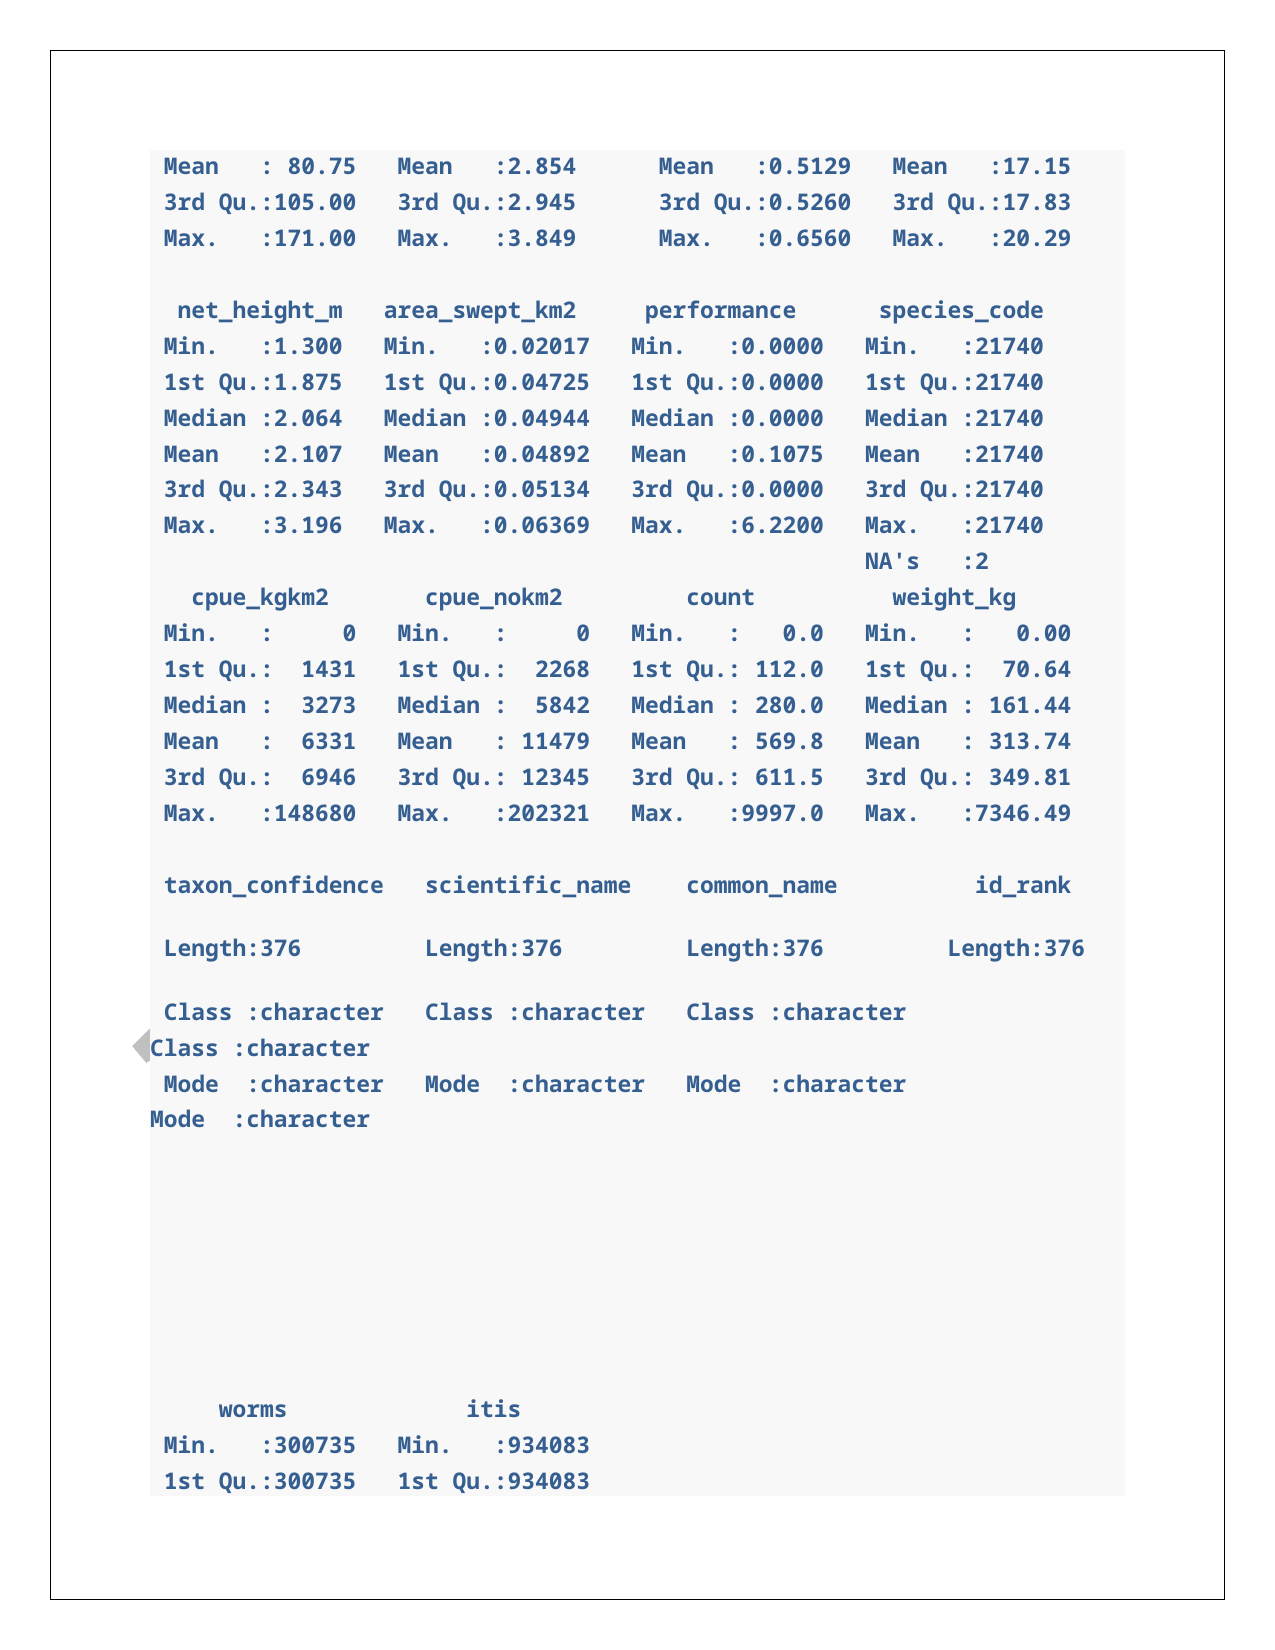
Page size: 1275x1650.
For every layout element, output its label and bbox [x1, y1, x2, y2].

text [150, 150, 1125, 1496]
